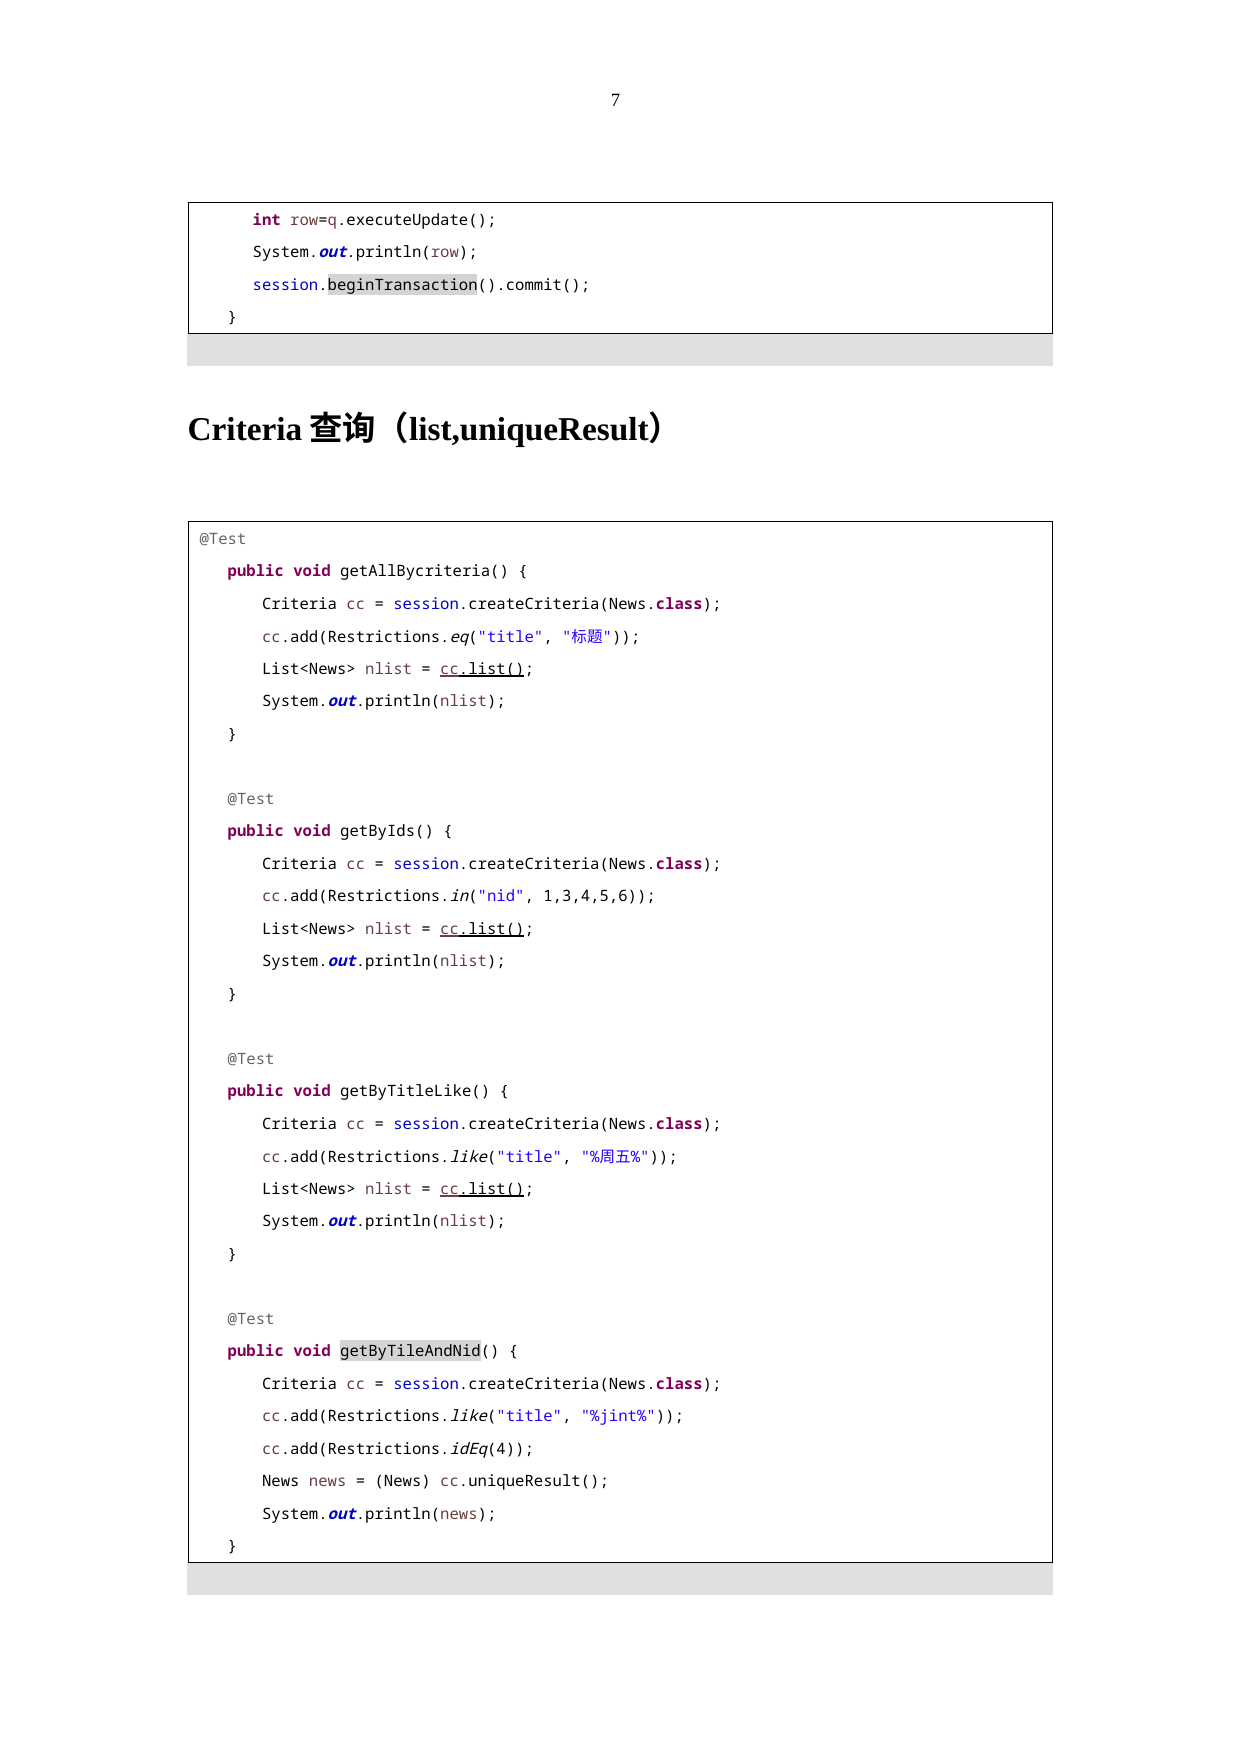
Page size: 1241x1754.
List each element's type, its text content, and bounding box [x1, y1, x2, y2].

subtitle Criteria查询（list,uniqueResult） [187, 393, 1053, 458]
table_header @Test public void getAllBycriteria() { Criteria cc = session.createCriteria(News.class); cc.add(Restrictions.eq("title", "标题")); List<News> nlist = cc.list(); System.out.println(nlist); } @Test public void getByIds() { Criteria cc = session.createCriteria(News.class); cc.add(Restrictions.in("nid", 1,3,4,5,6)); List<News> nlist = cc.list(); System.out.println(nlist); } @Test public void getByTitleLike() { Criteria cc = session.createCriteria(News.class); cc.add(Restrictions.like("title", "%周五%")); List<News> nlist = cc.list(); System.out.println(nlist); } @Test public void getByTileAndNid() { Criteria cc = session.createCriteria(News.class); cc.add(Restrictions.like("title", "%jint%")); cc.add(Restrictions.idEq(4)); News news = (News) cc.uniqueResult(); System.out.println(news); } [189, 522, 1052, 1562]
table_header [189, 203, 1052, 333]
